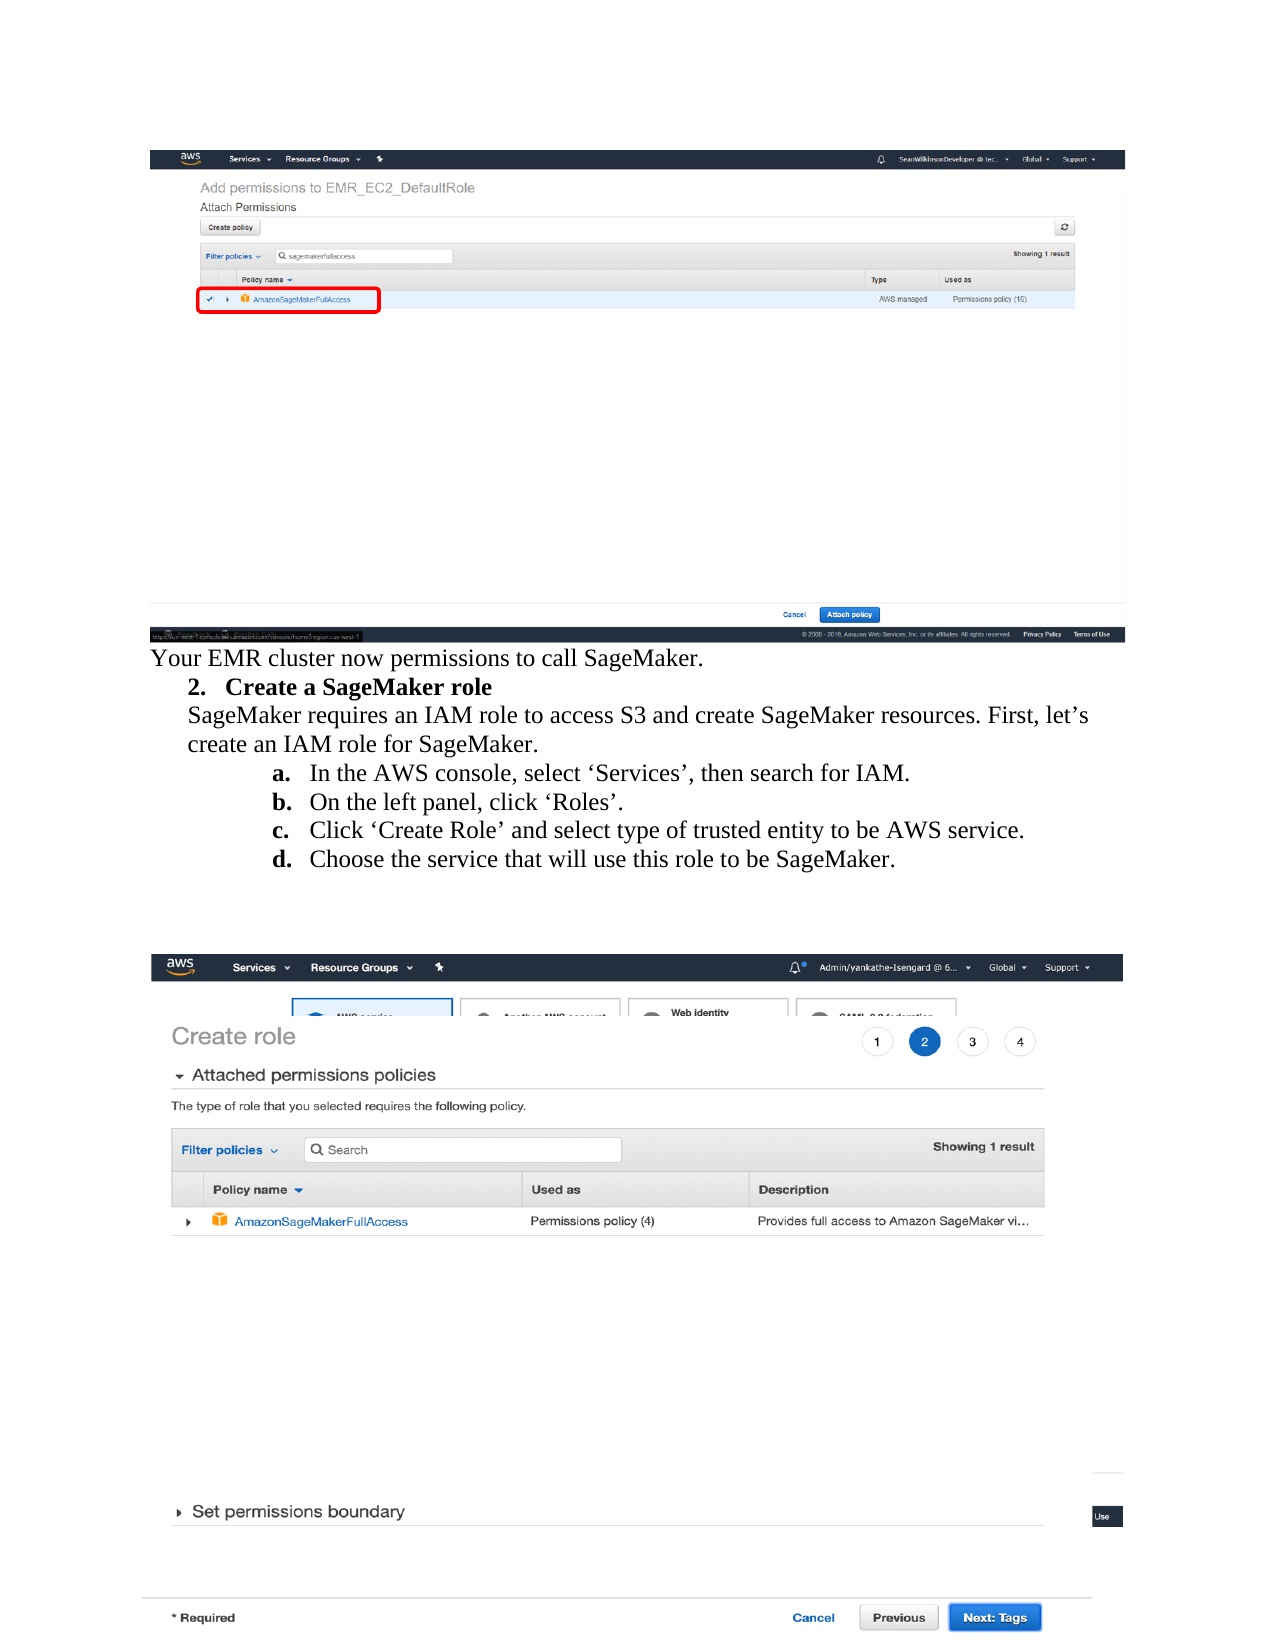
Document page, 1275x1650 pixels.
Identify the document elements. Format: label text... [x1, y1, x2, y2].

list On the left panel, click ‘Roles’. [272, 787, 1125, 815]
list In the AWS console, select ‘Services’, then search for IAM. [272, 758, 1125, 787]
list Choose the service that will use this role to be SageMaker. [272, 844, 1125, 873]
text SageMaker requires an IAM role to access S3 and create SageMaker resources. First, let’s create an IAM role for SageMaker. [187, 700, 1125, 758]
list Create a SageMaker role [187, 672, 1125, 700]
text Your EMR cluster now permissions to call SageMaker. [150, 643, 1125, 672]
picture [150, 150, 1125, 643]
list Click ‘Create Role’ and select type of trusted entity to be AWS service. [272, 815, 1125, 844]
picture [140, 954, 1122, 1635]
